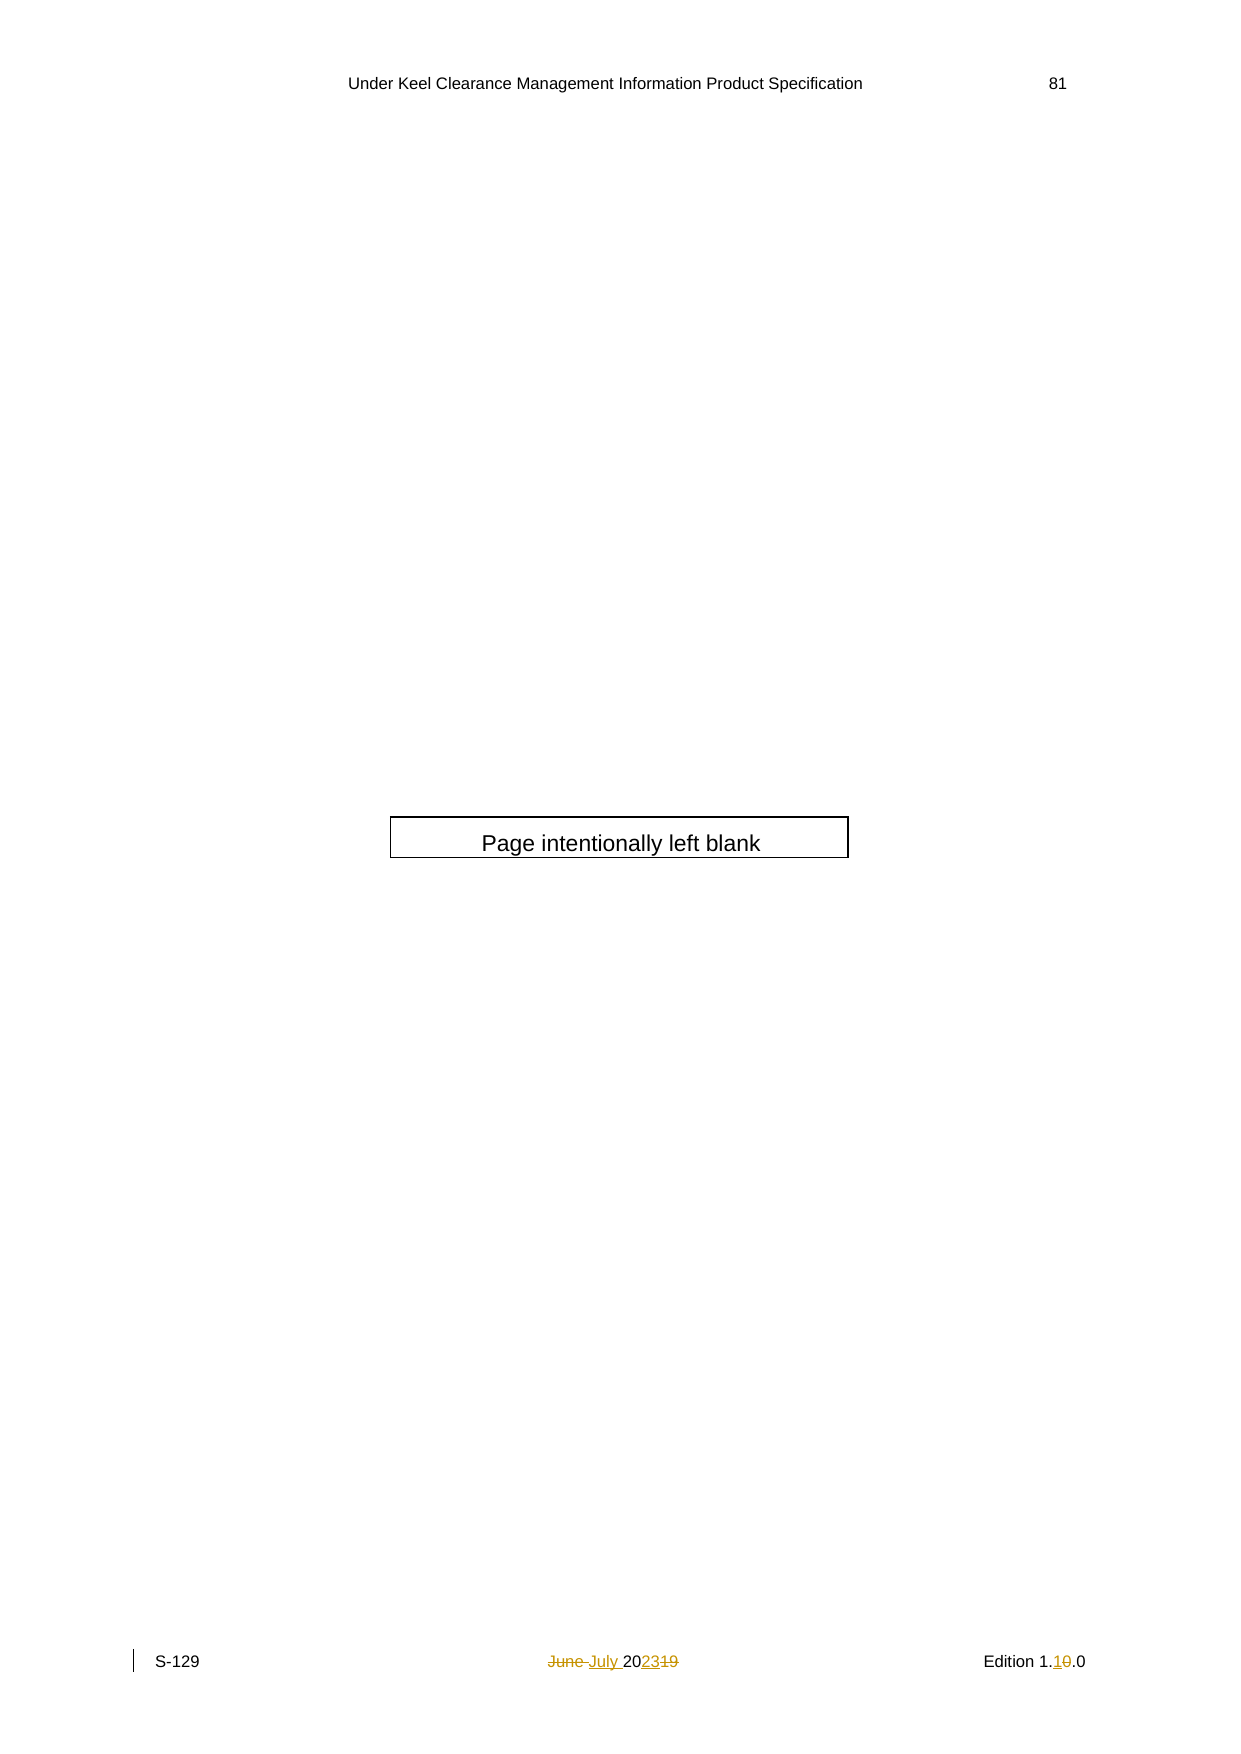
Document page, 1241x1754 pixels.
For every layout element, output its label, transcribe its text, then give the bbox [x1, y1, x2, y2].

text Page intentionally left blank [391, 830, 847, 857]
